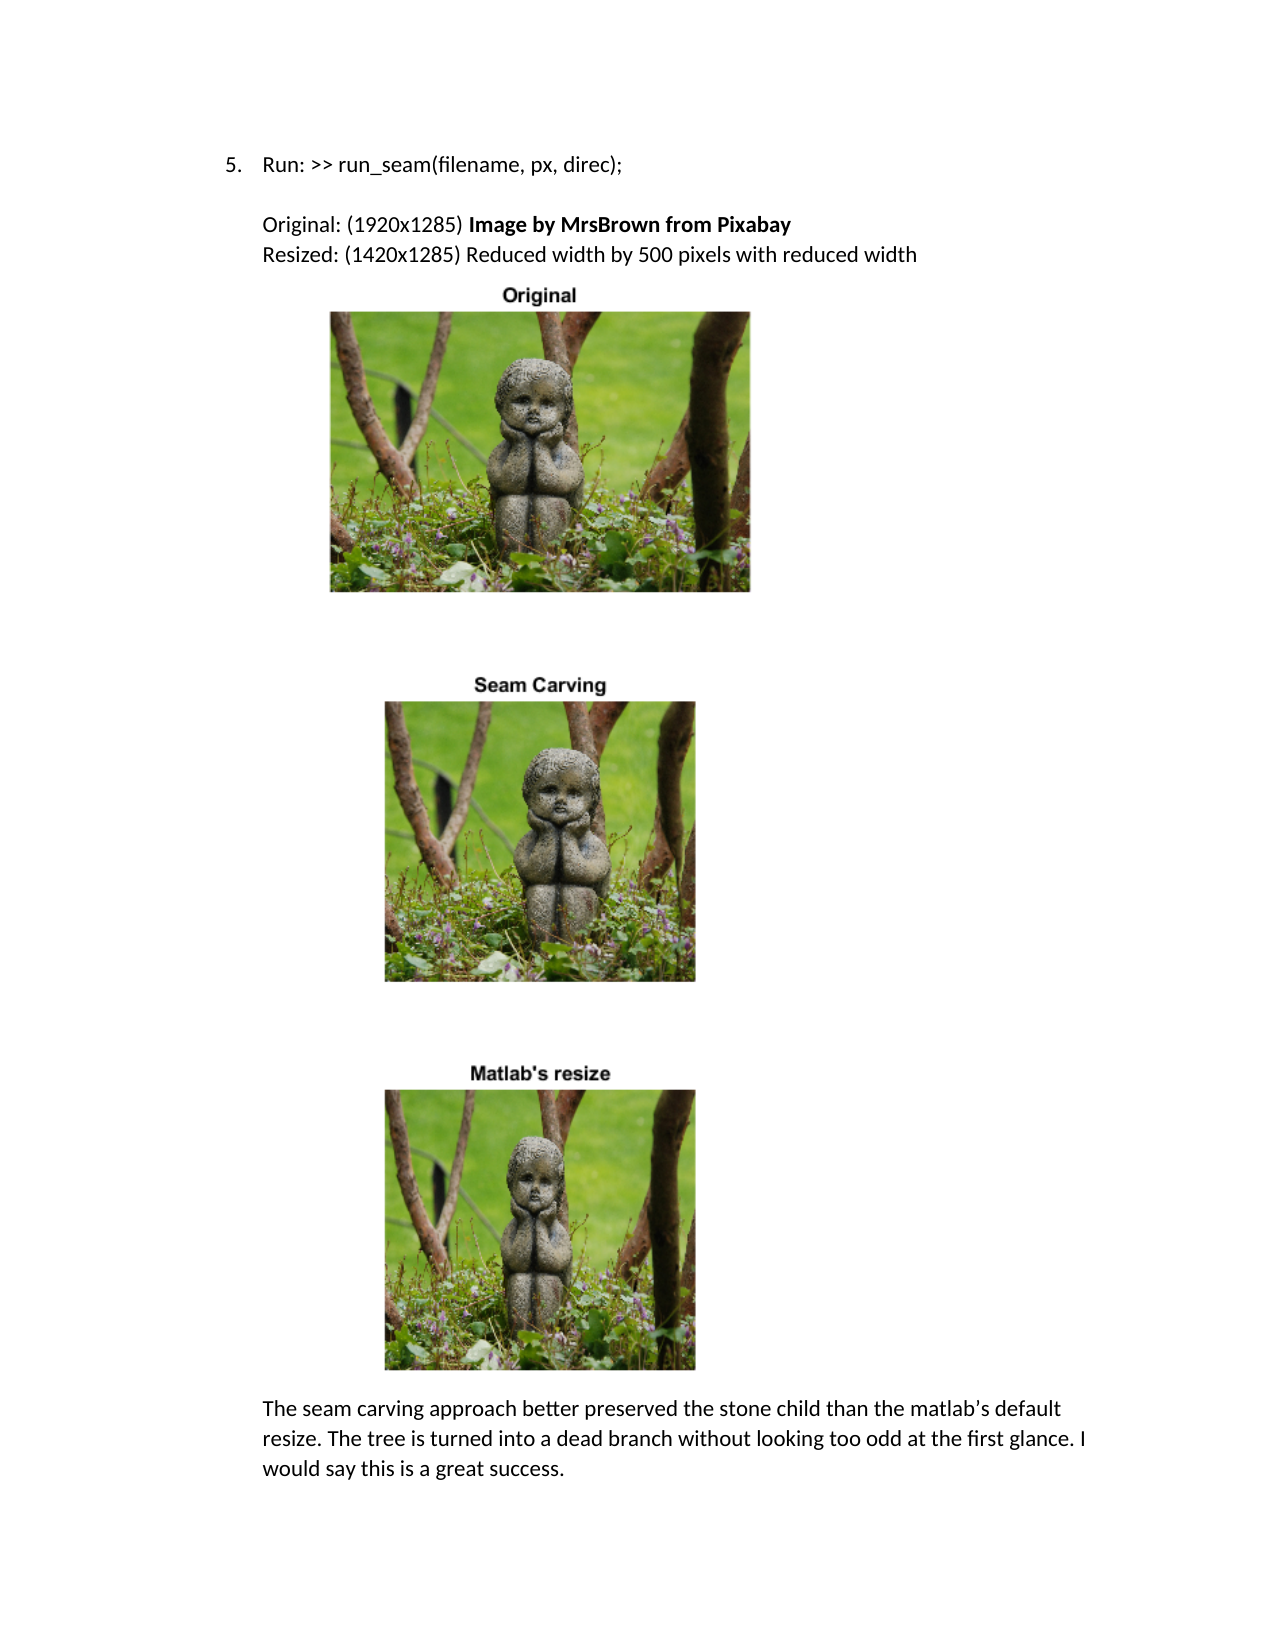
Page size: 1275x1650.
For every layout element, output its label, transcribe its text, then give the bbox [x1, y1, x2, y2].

picture [262, 270, 816, 1392]
list The seam carving approach better preserved the stone child than the matlab’s default resize. The tree is turned into a dead branch without looking too odd at the first glance. I would say this is a great success. [262, 1394, 1125, 1483]
list Original: (1920x1285) Image by MrsBrown from Pixabay [262, 210, 1125, 238]
list Run: >> run_seam(filename, px, direc); [225, 150, 1125, 178]
list Resized: (1420x1285) Reduced width by 500 pixels with reduced width [262, 241, 1125, 269]
